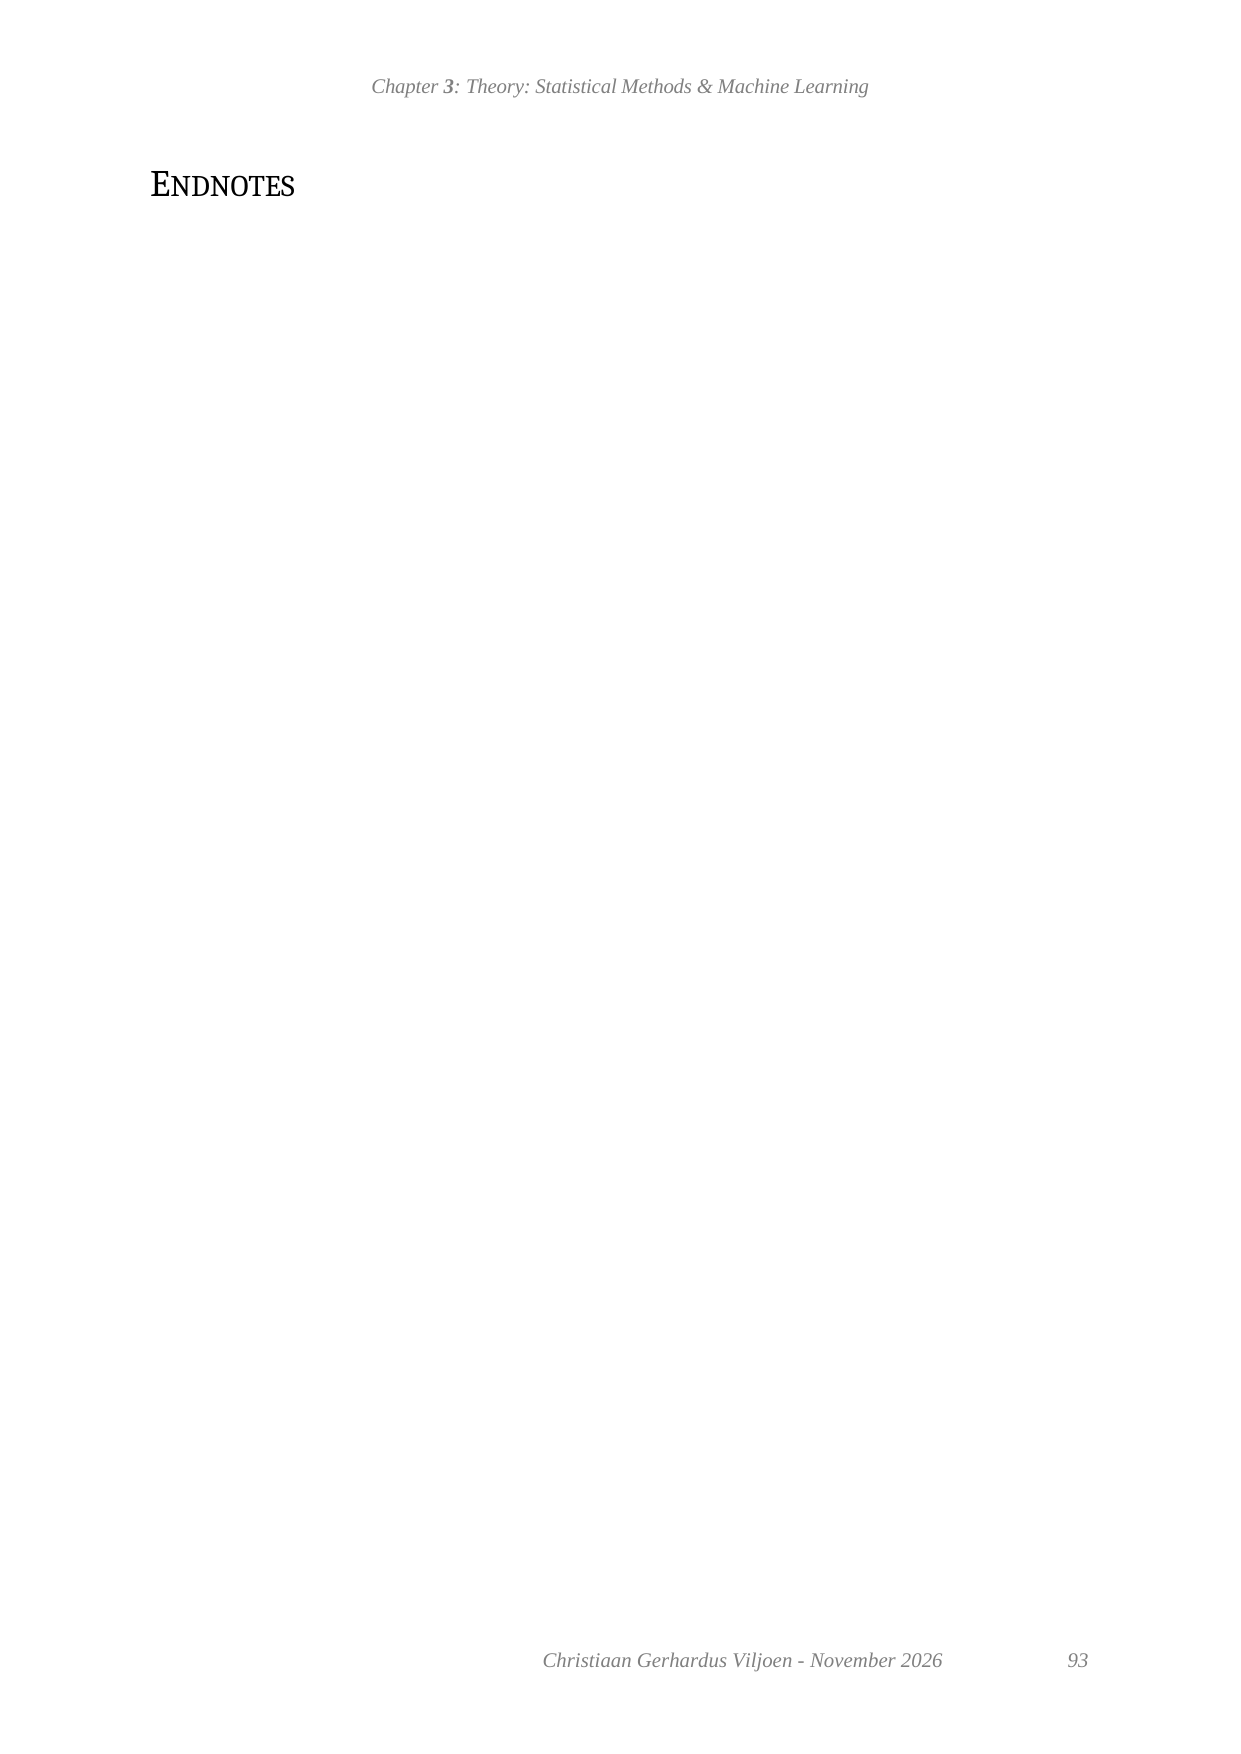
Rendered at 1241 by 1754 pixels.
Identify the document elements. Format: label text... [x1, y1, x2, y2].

subtitle Endnotes [150, 162, 1090, 206]
